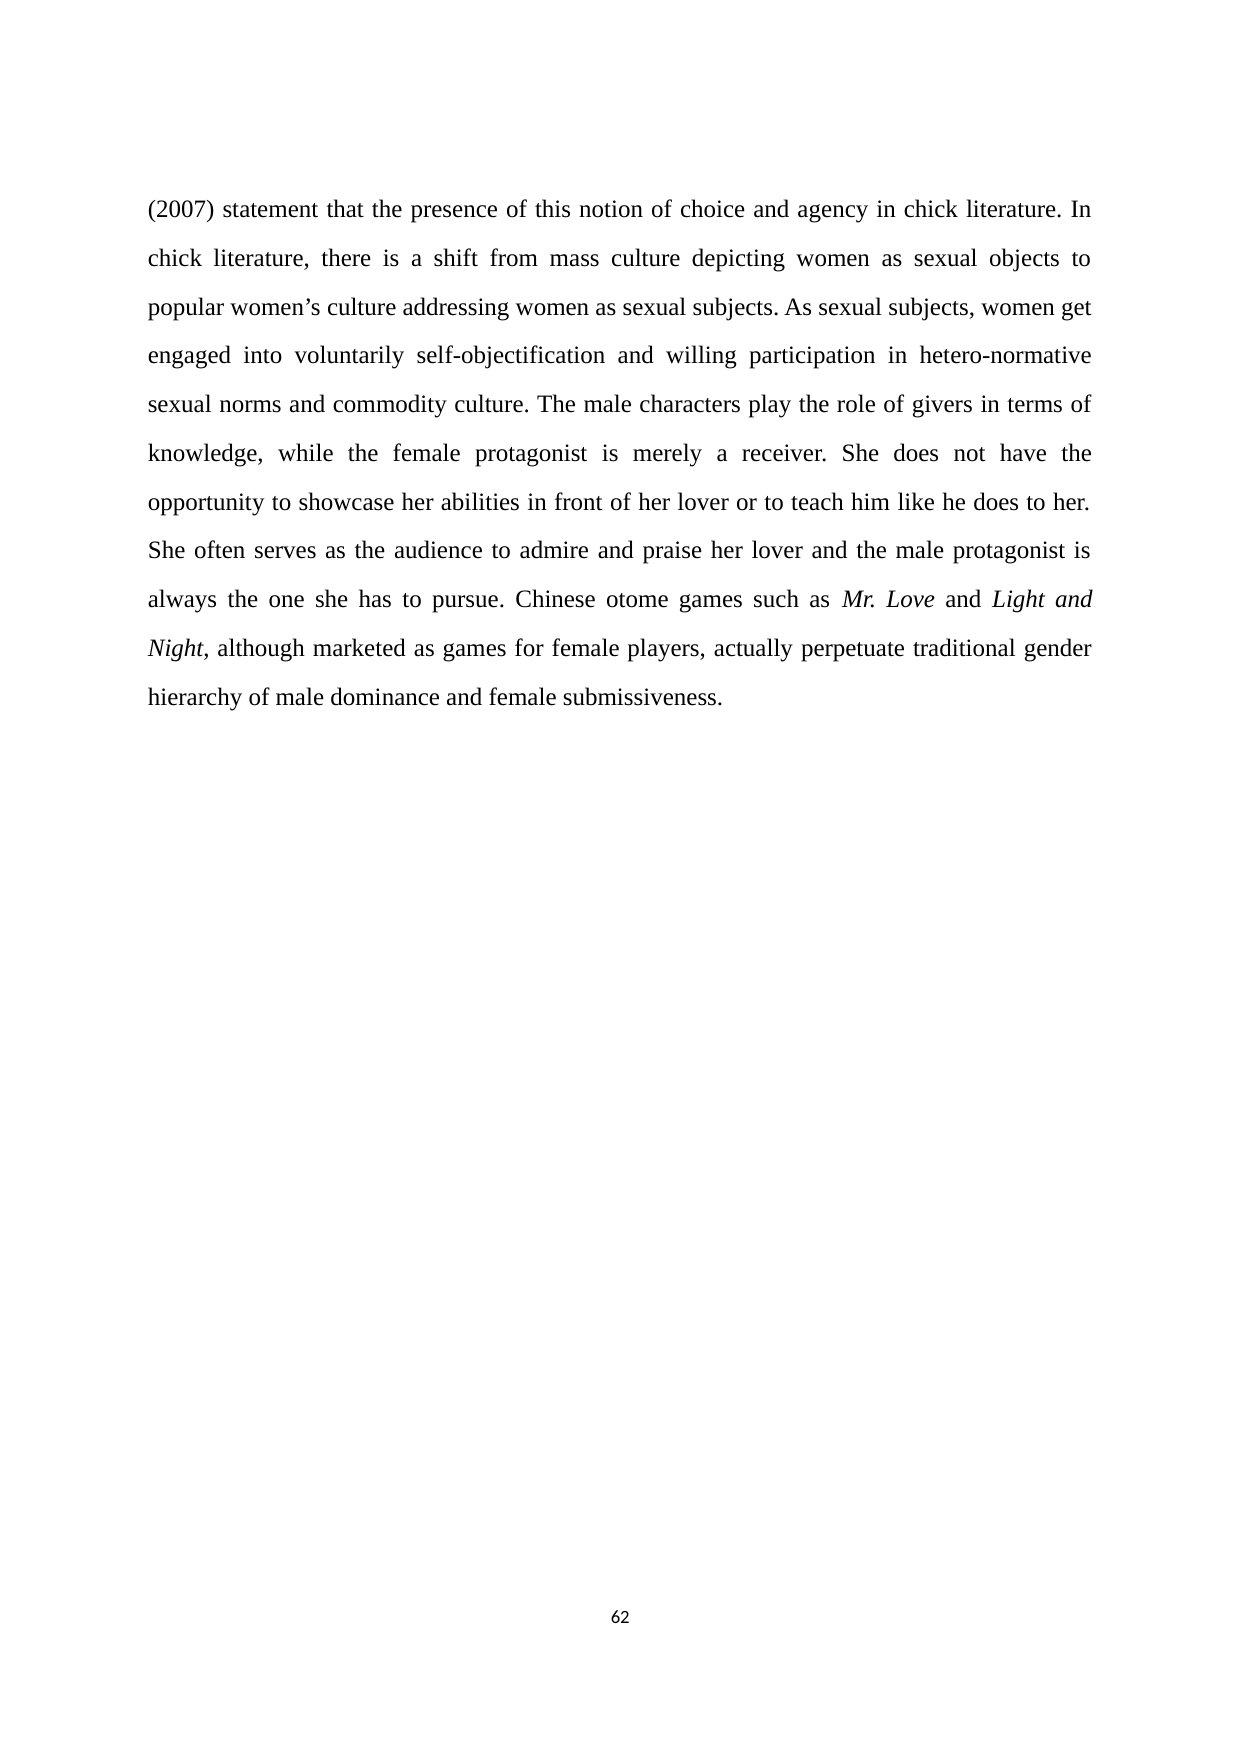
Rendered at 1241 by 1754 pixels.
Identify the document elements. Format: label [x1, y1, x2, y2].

list [148, 192, 1093, 712]
